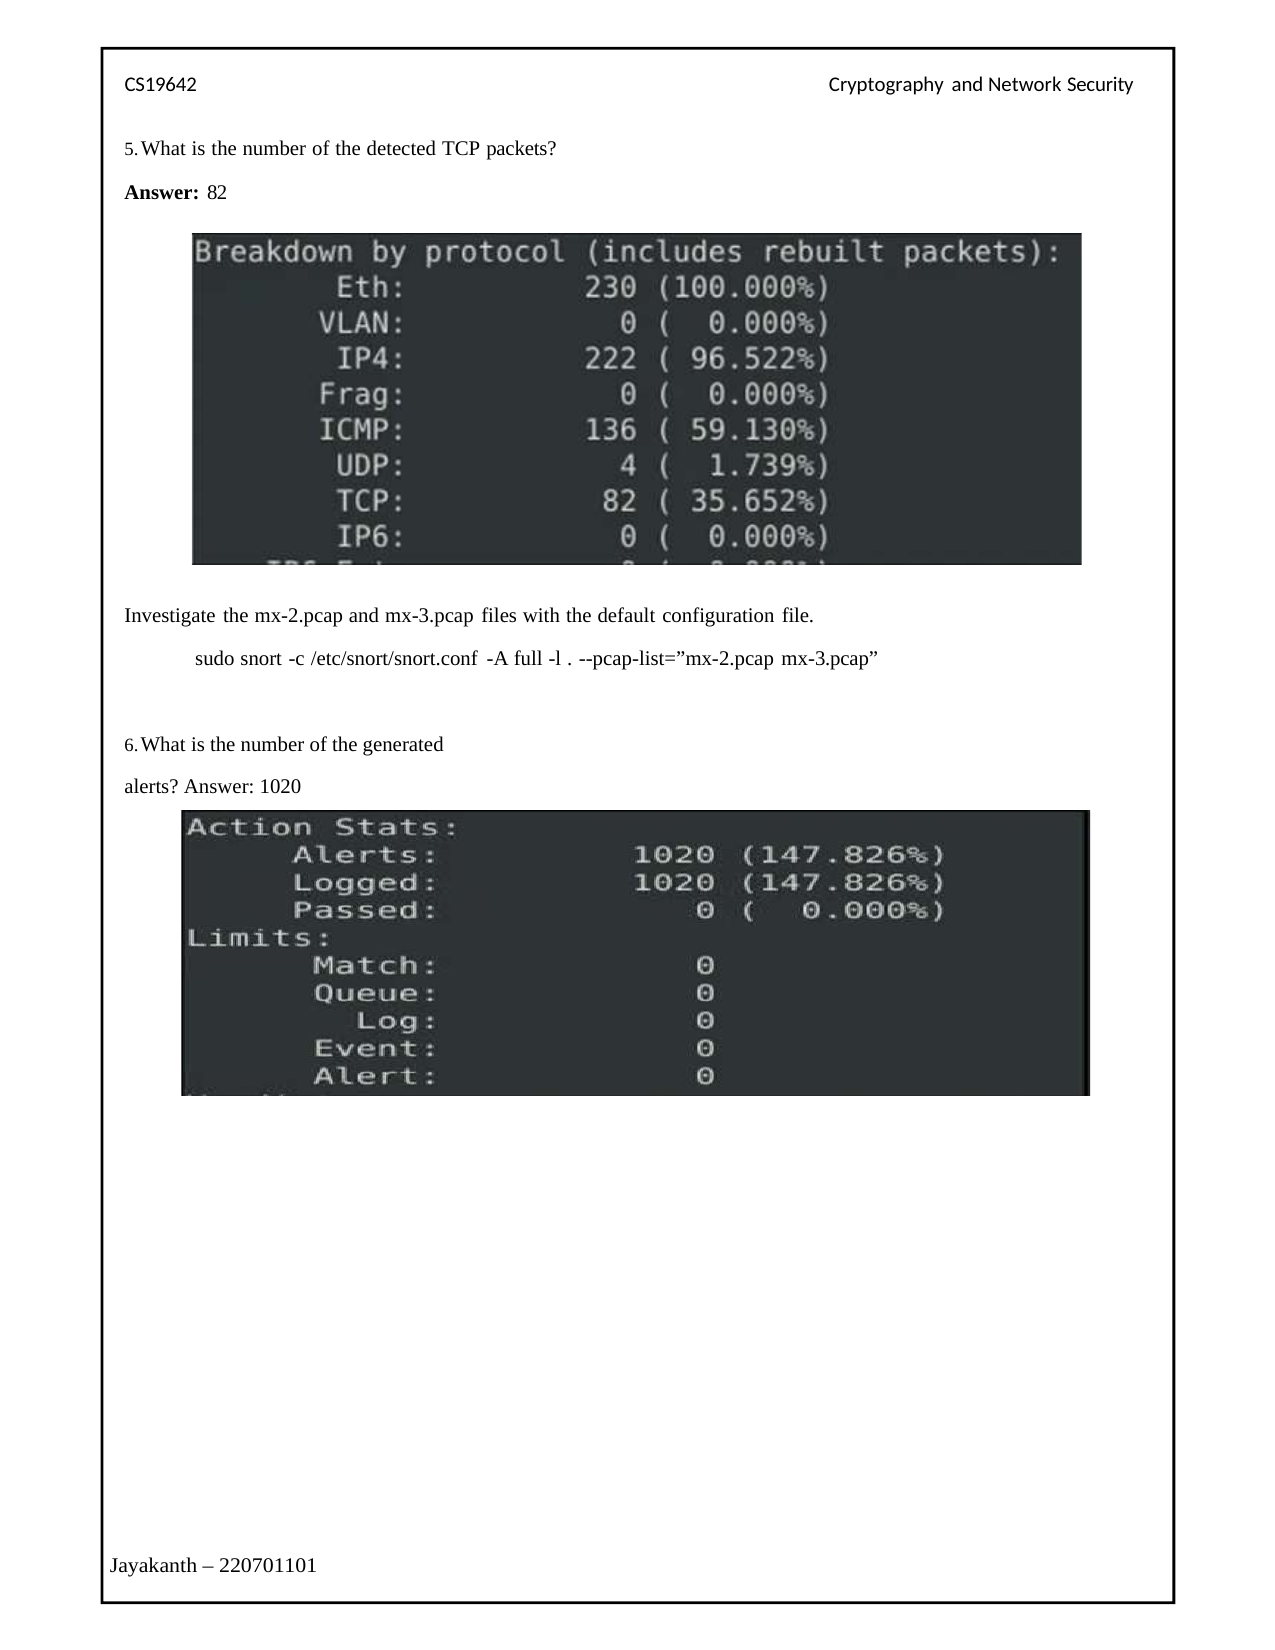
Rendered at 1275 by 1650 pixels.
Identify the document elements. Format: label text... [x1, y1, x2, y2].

list What is the number of the generated alerts? Answer: 1020 [124, 732, 499, 798]
picture [181, 810, 1093, 1096]
subtitle Answer: 82 [124, 179, 1162, 204]
text sudo snort -c /etc/snort/snort.conf -A full -l . --pcap-list=”mx-2.pcap mx-3.pcap” [195, 645, 1162, 669]
picture [191, 233, 1082, 565]
text Investigate the mx-2.pcap and mx-3.pcap files with the default configuration file. [124, 603, 1162, 627]
list What is the number of the detected TCP packets? [124, 136, 1162, 160]
